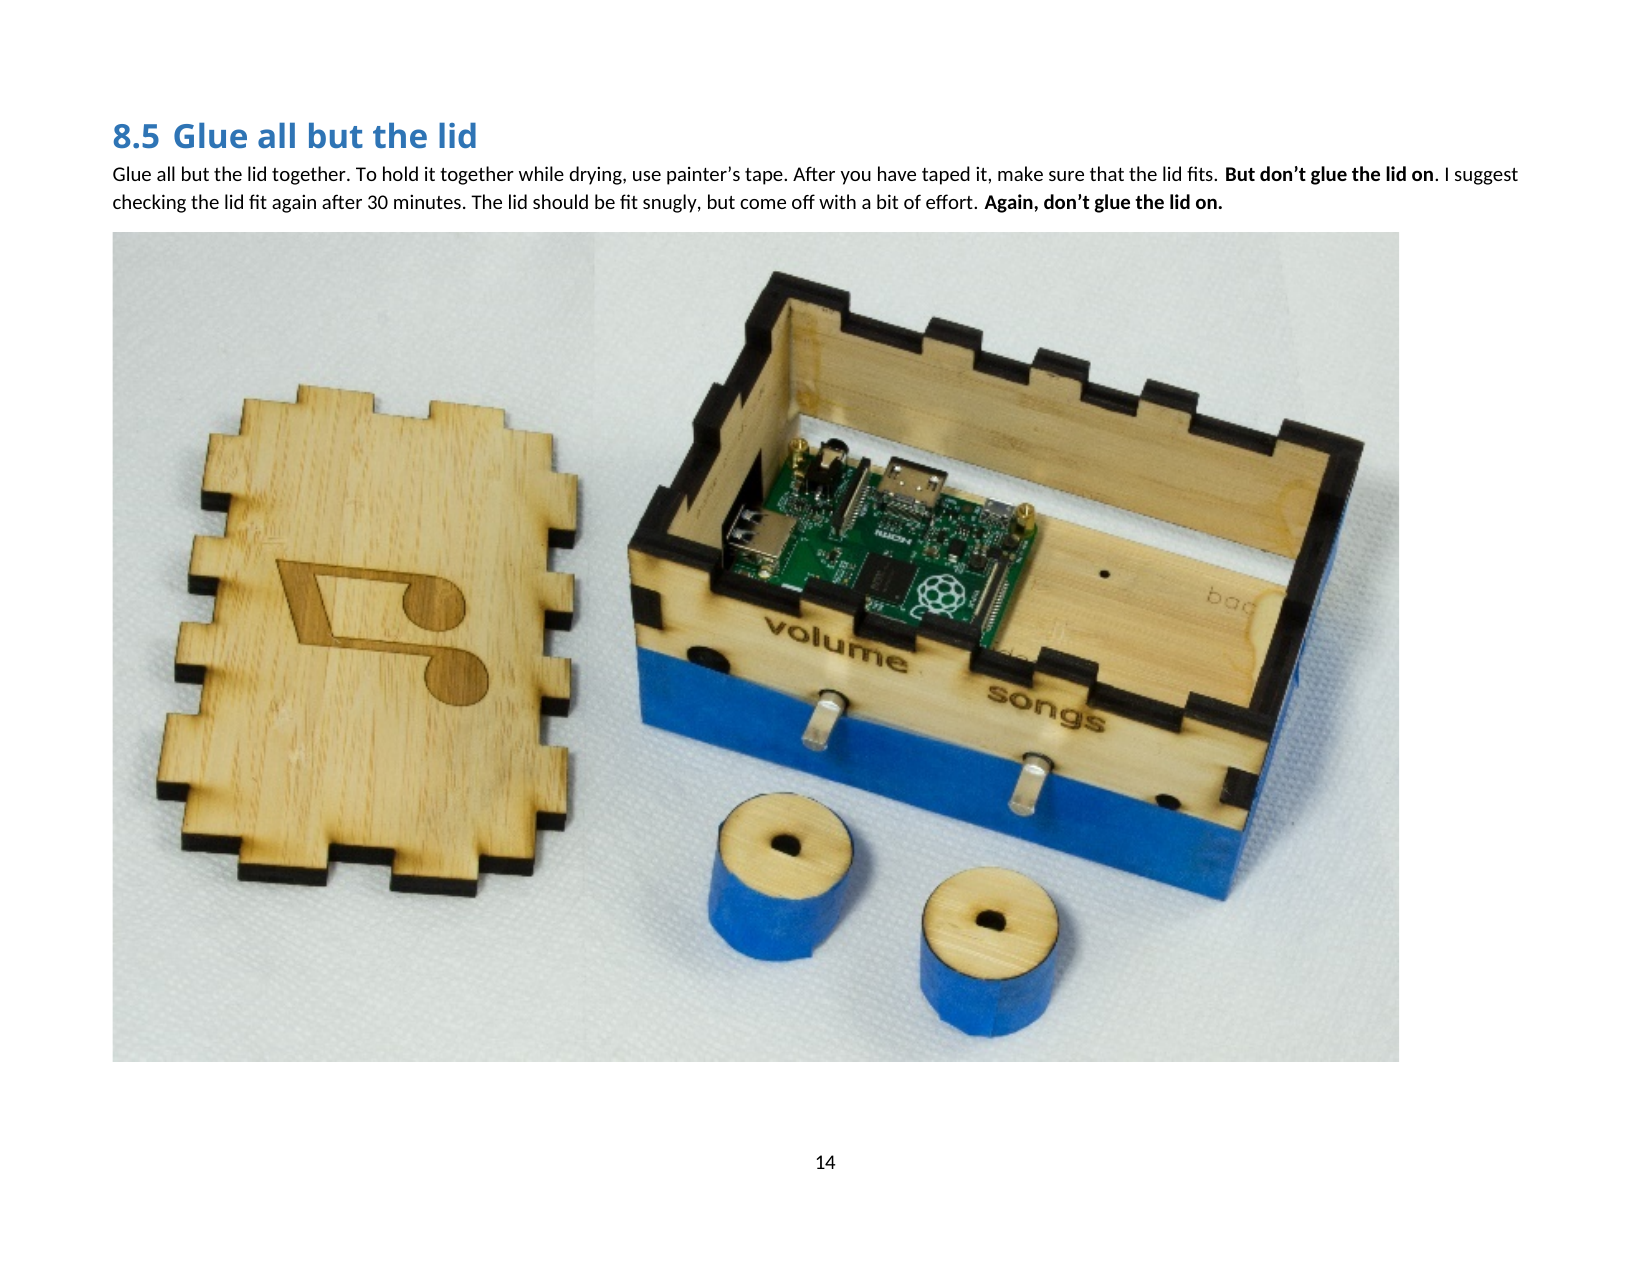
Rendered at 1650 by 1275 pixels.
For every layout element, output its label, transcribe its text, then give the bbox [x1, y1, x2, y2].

text Glue all but the lid together. To hold it together while drying, use painter’s tape. After you have taped it, make sure that the lid fits. But don’t glue the lid on. I suggest checking the lid fit again after 30 minutes. The lid should be fit snugly, but come off with a bit of effort. Again, don’t glue the lid on. [112, 161, 1537, 214]
subtitle Glue all but the lid [112, 112, 1537, 158]
picture [112, 232, 1400, 1062]
